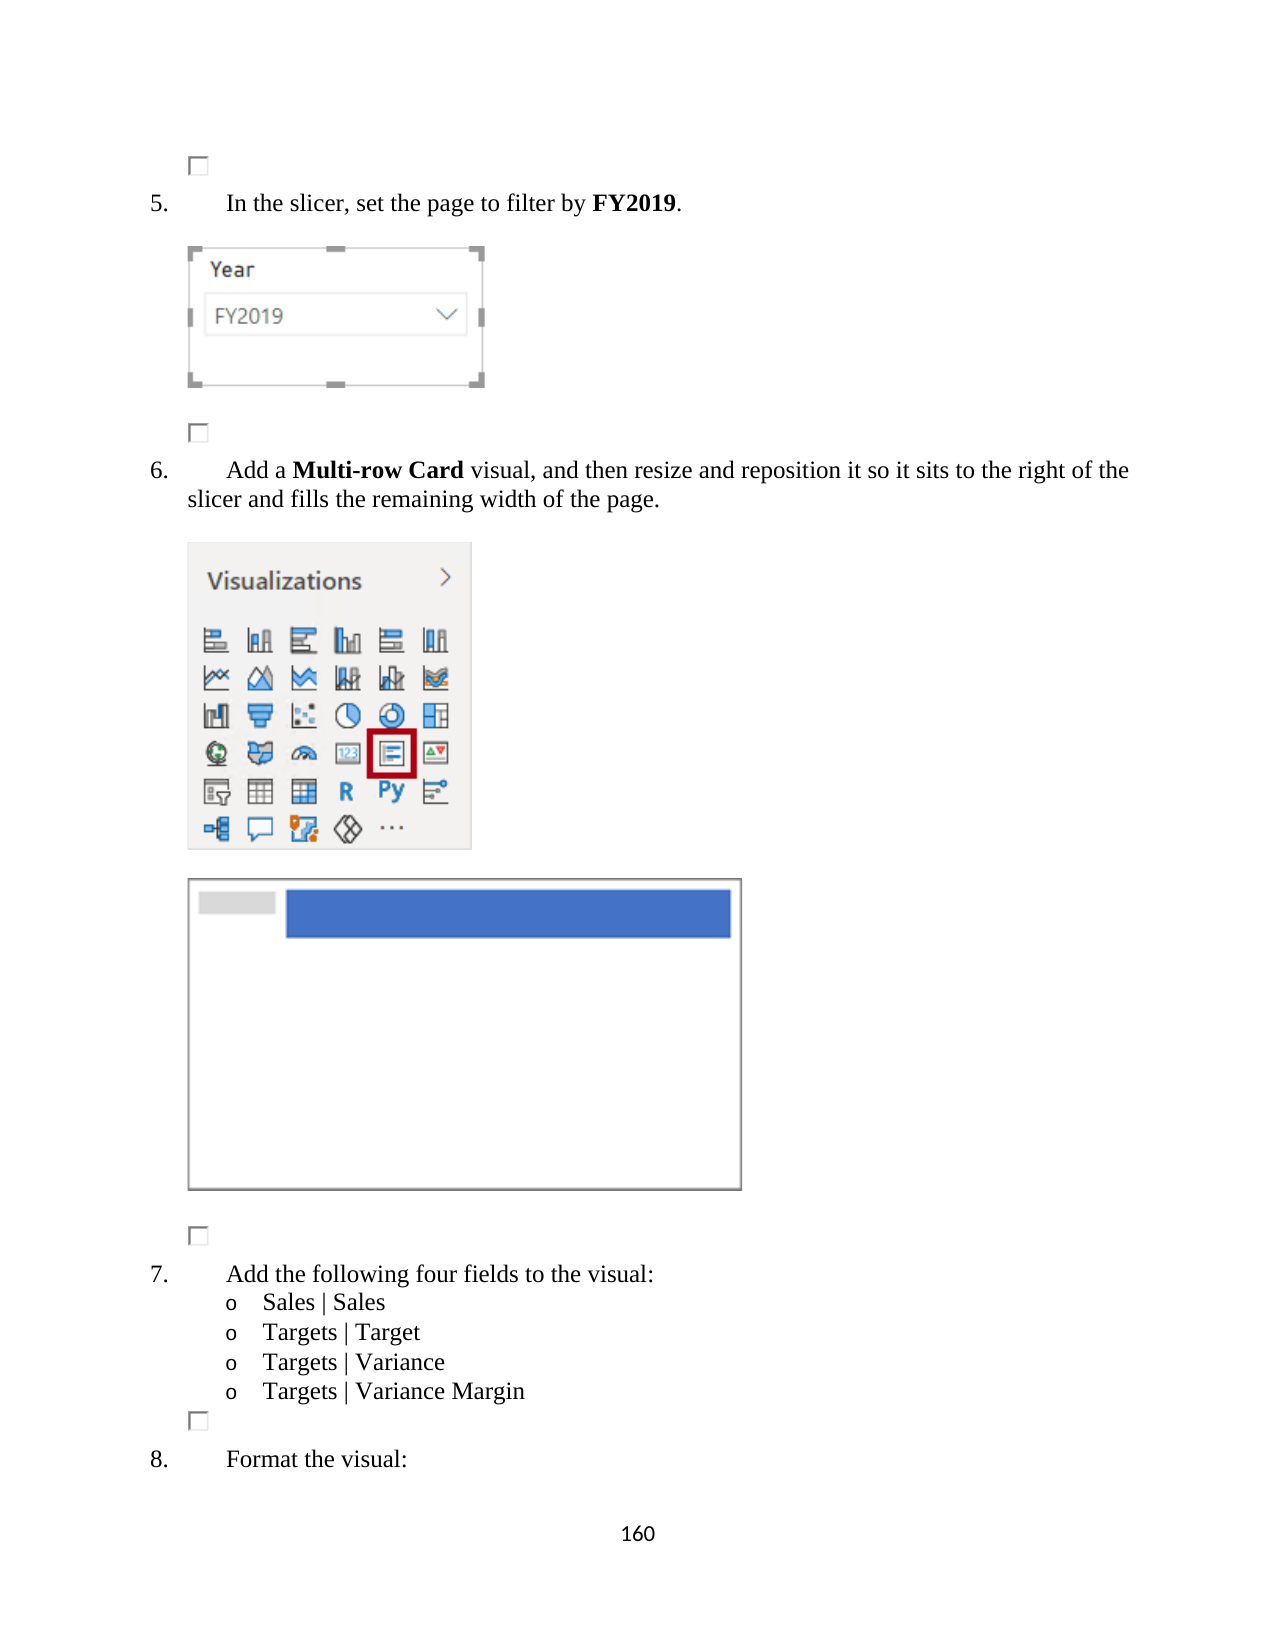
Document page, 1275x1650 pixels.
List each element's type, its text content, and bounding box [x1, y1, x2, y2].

list Add a Multi-row Card visual, and then resize and reposition it so it sits to the right of the slicer and fills the remaining width of the page. [150, 417, 1162, 513]
list Sales | Sales [225, 1287, 1162, 1317]
list Format the visual: [150, 1406, 1162, 1473]
list Add the following four fields to the visual: [150, 1220, 1162, 1287]
list Targets | Variance [225, 1347, 1162, 1376]
list In the slicer, set the page to filter by FY2019. [150, 150, 1162, 217]
picture [187, 246, 485, 388]
picture [187, 542, 472, 850]
picture [187, 878, 743, 1191]
list Targets | Variance Margin [225, 1376, 1162, 1406]
list Targets | Target [225, 1317, 1162, 1347]
